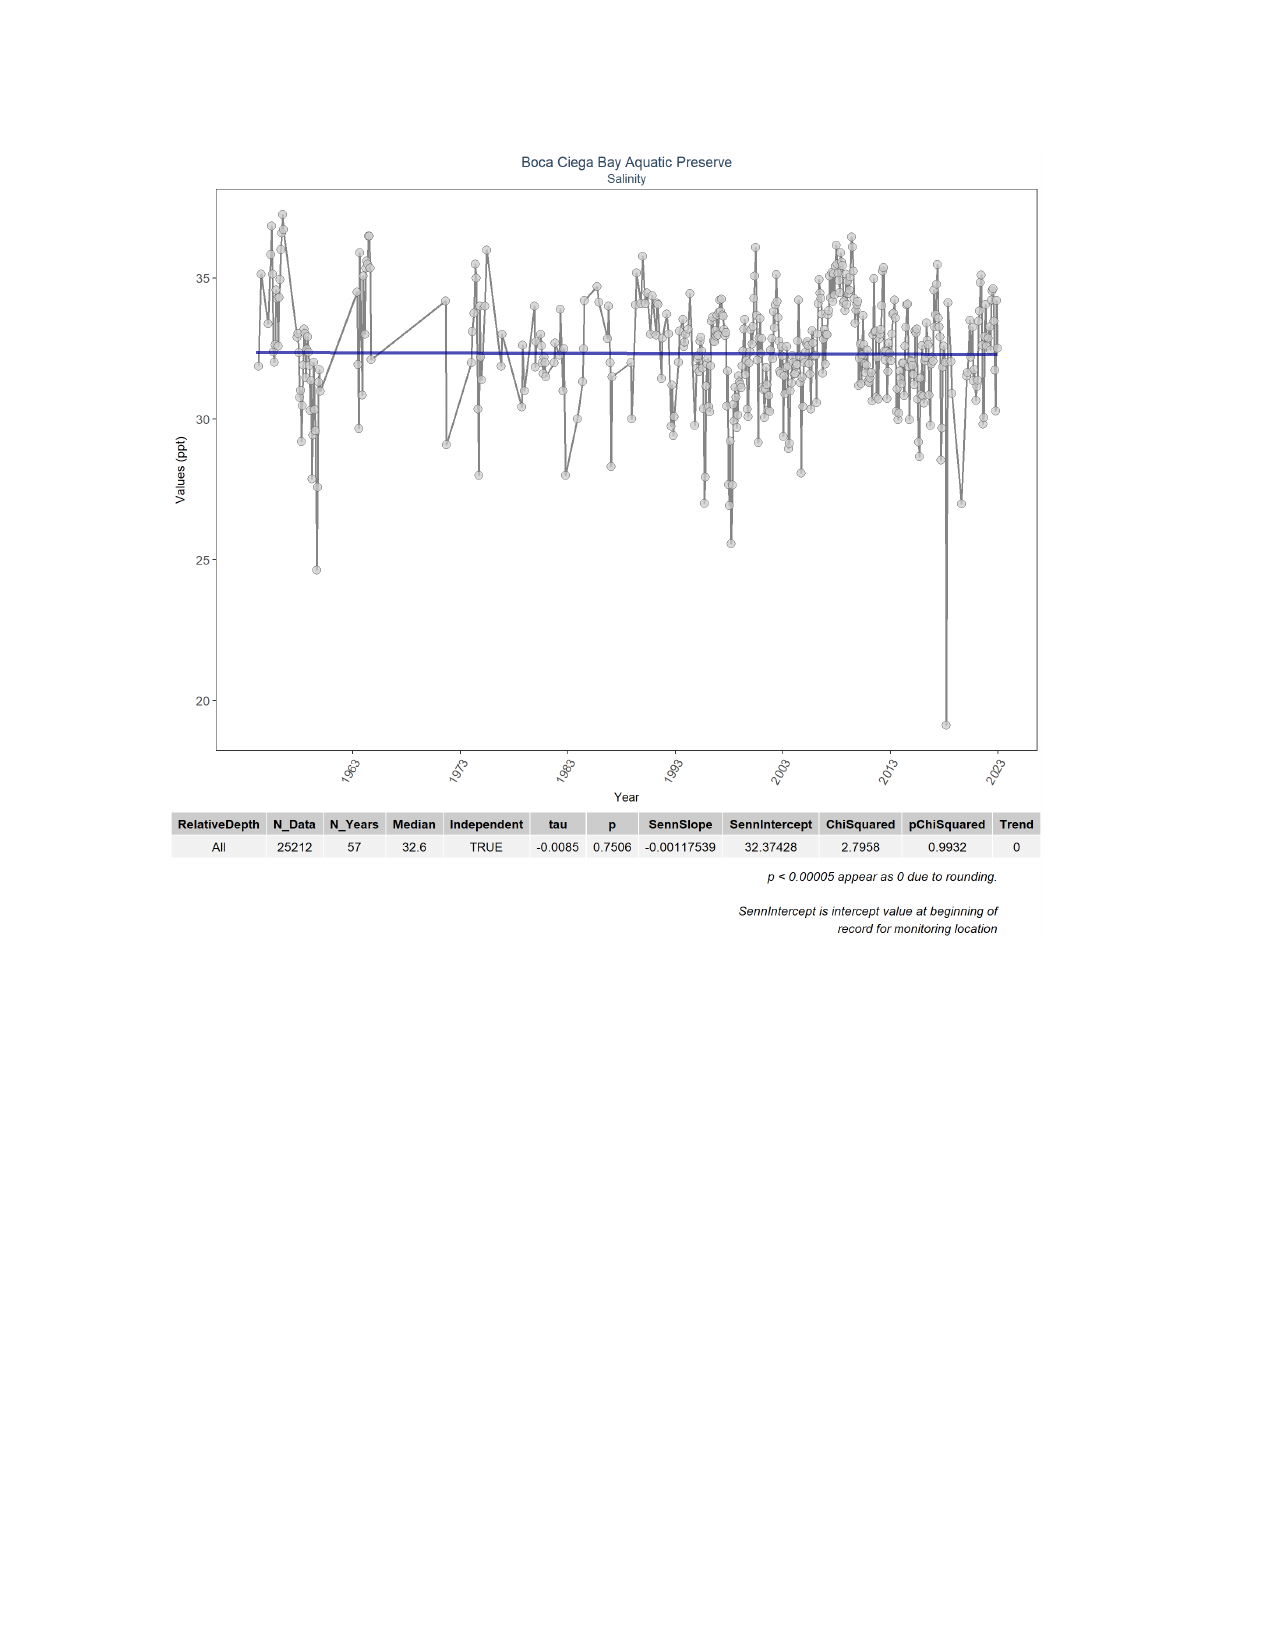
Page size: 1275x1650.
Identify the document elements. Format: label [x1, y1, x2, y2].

picture [168, 150, 1044, 938]
